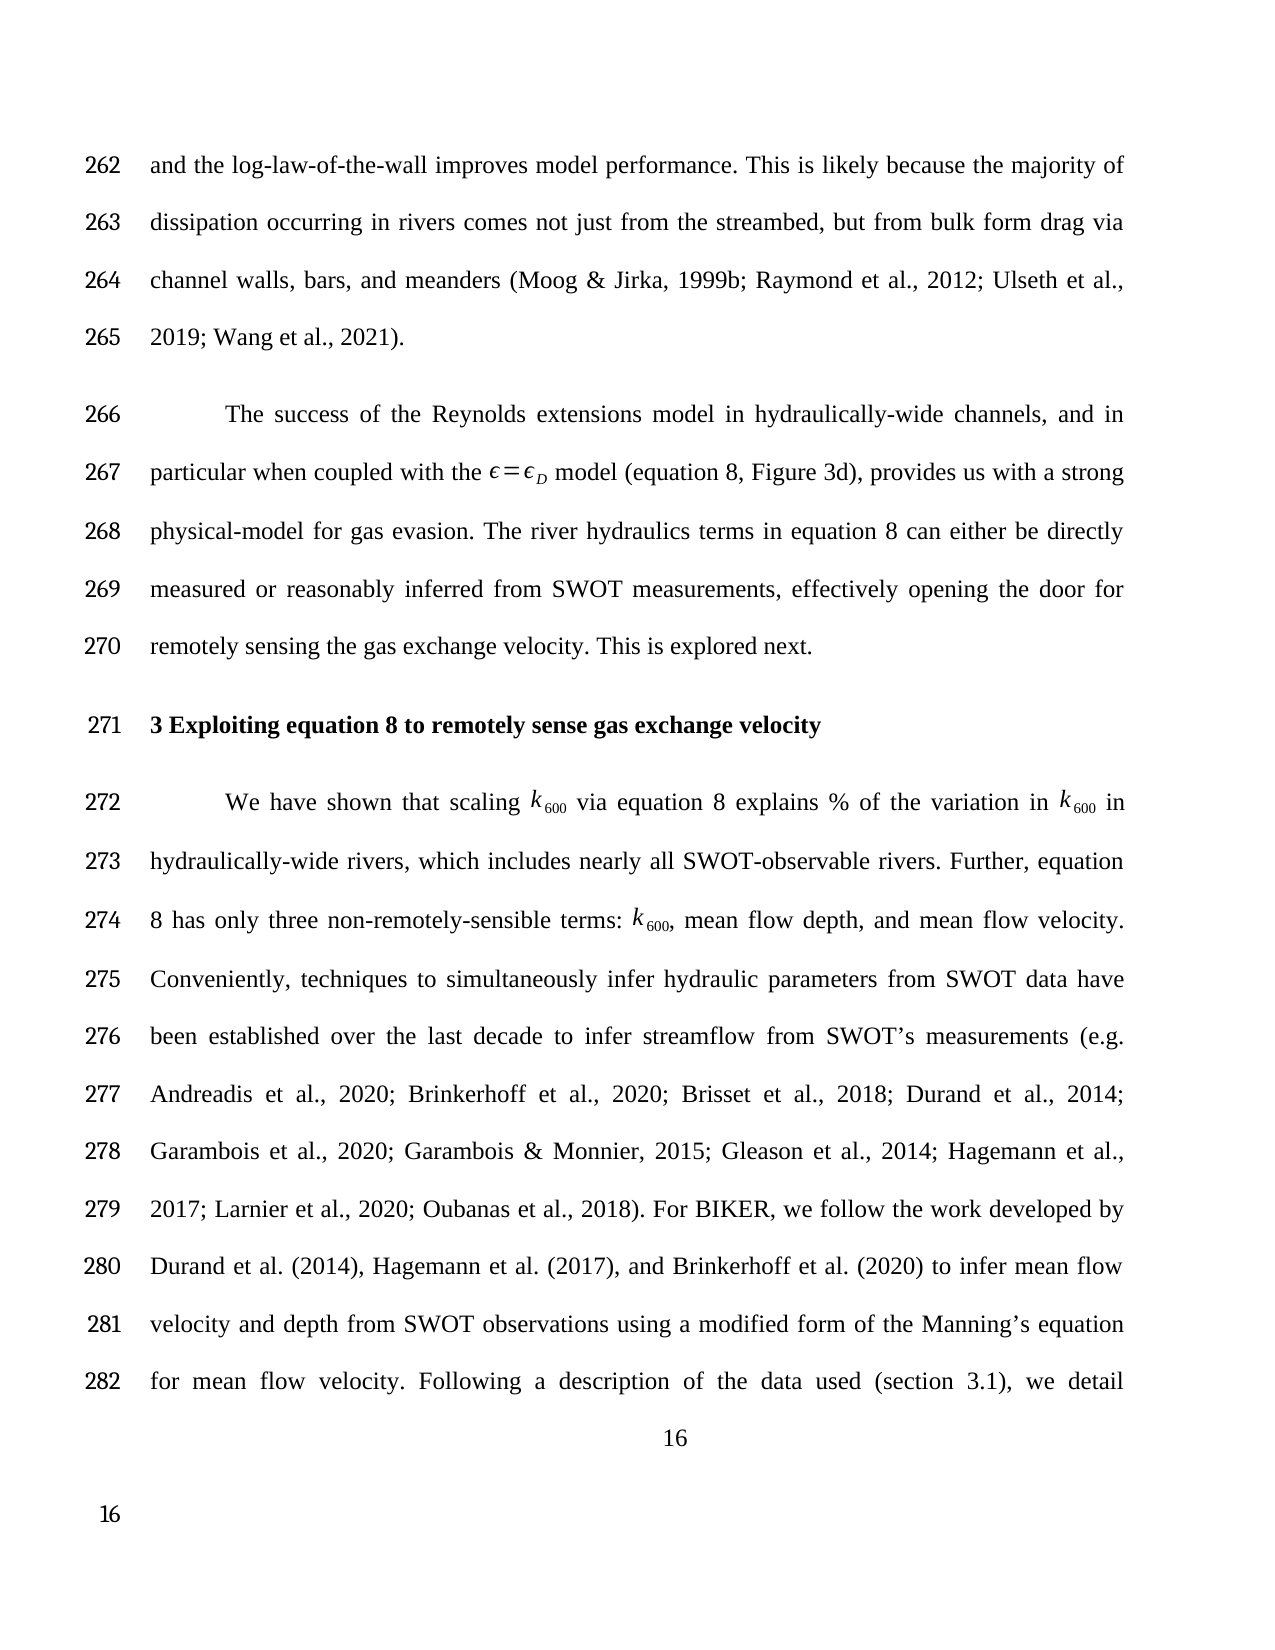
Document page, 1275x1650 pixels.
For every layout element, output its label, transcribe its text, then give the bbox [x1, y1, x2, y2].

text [150, 150, 1125, 351]
subtitle 3 Exploiting equation 8 to remotely sense gas exchange velocity [150, 710, 1125, 738]
text The success of the Reynolds extensions model in hydraulically-wide channels, and in particular when coupled with the model (equation 8, Figure 3d), provides us with a strong physical-model for gas evasion. The river hydraulics terms in equation 8 can either be directly measured or reasonably inferred from SWOT measurements, effectively opening the door for remotely sensing the gas exchange velocity. This is explored next. [150, 399, 1125, 660]
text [150, 786, 1125, 1395]
